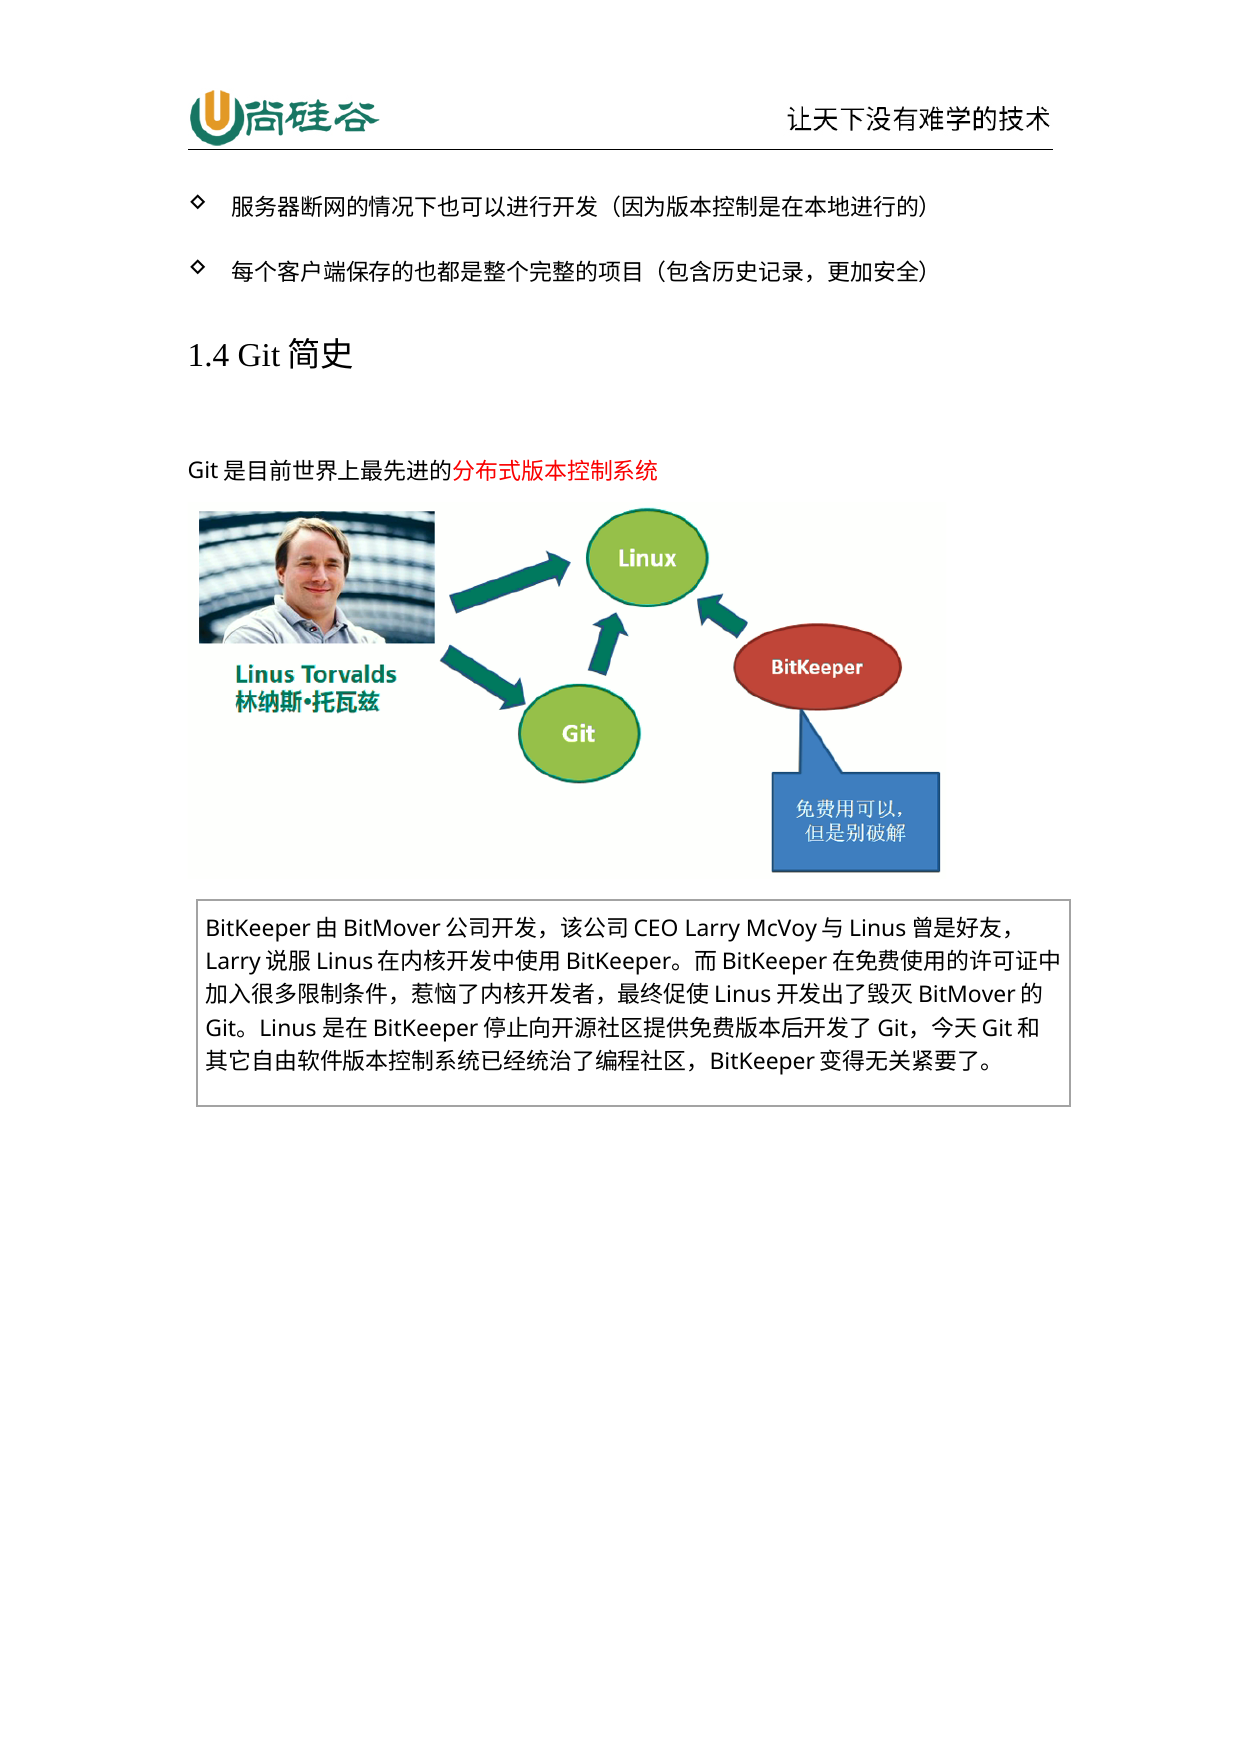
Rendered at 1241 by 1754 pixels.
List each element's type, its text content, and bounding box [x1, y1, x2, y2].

picture [187, 88, 1053, 147]
list Git是目前世界上最先进的分布式版本控制系统 [187, 437, 1053, 502]
picture [187, 502, 947, 879]
subtitle 1.4 Git简史 [187, 327, 1053, 376]
list 服务器断网的情况下也可以进行开发（因为版本控制是在本地进行的） [187, 172, 1053, 237]
table_header BitKeeper由BitMover公司开发，该公司CEO Larry McVoy与Linus曾是好友， Larry说服Linus在内核开发中使用BitKeeper。而BitKeeper在免费使用的许可证中加入很多限制条件，惹恼了内核开发者，最终促使Linus开发出了毁灭BitMover的Git。Linus 是在BitKeeper停止向开源社区提供免费版本后开发了Git，今天Git和其它自由软件版本控制系统已经统治了编程社区，BitKeeper变得无关紧要了。 [198, 901, 1069, 1105]
list 每个客户端保存的也都是整个完整的项目（包含历史记录，更加安全） [187, 237, 1053, 302]
